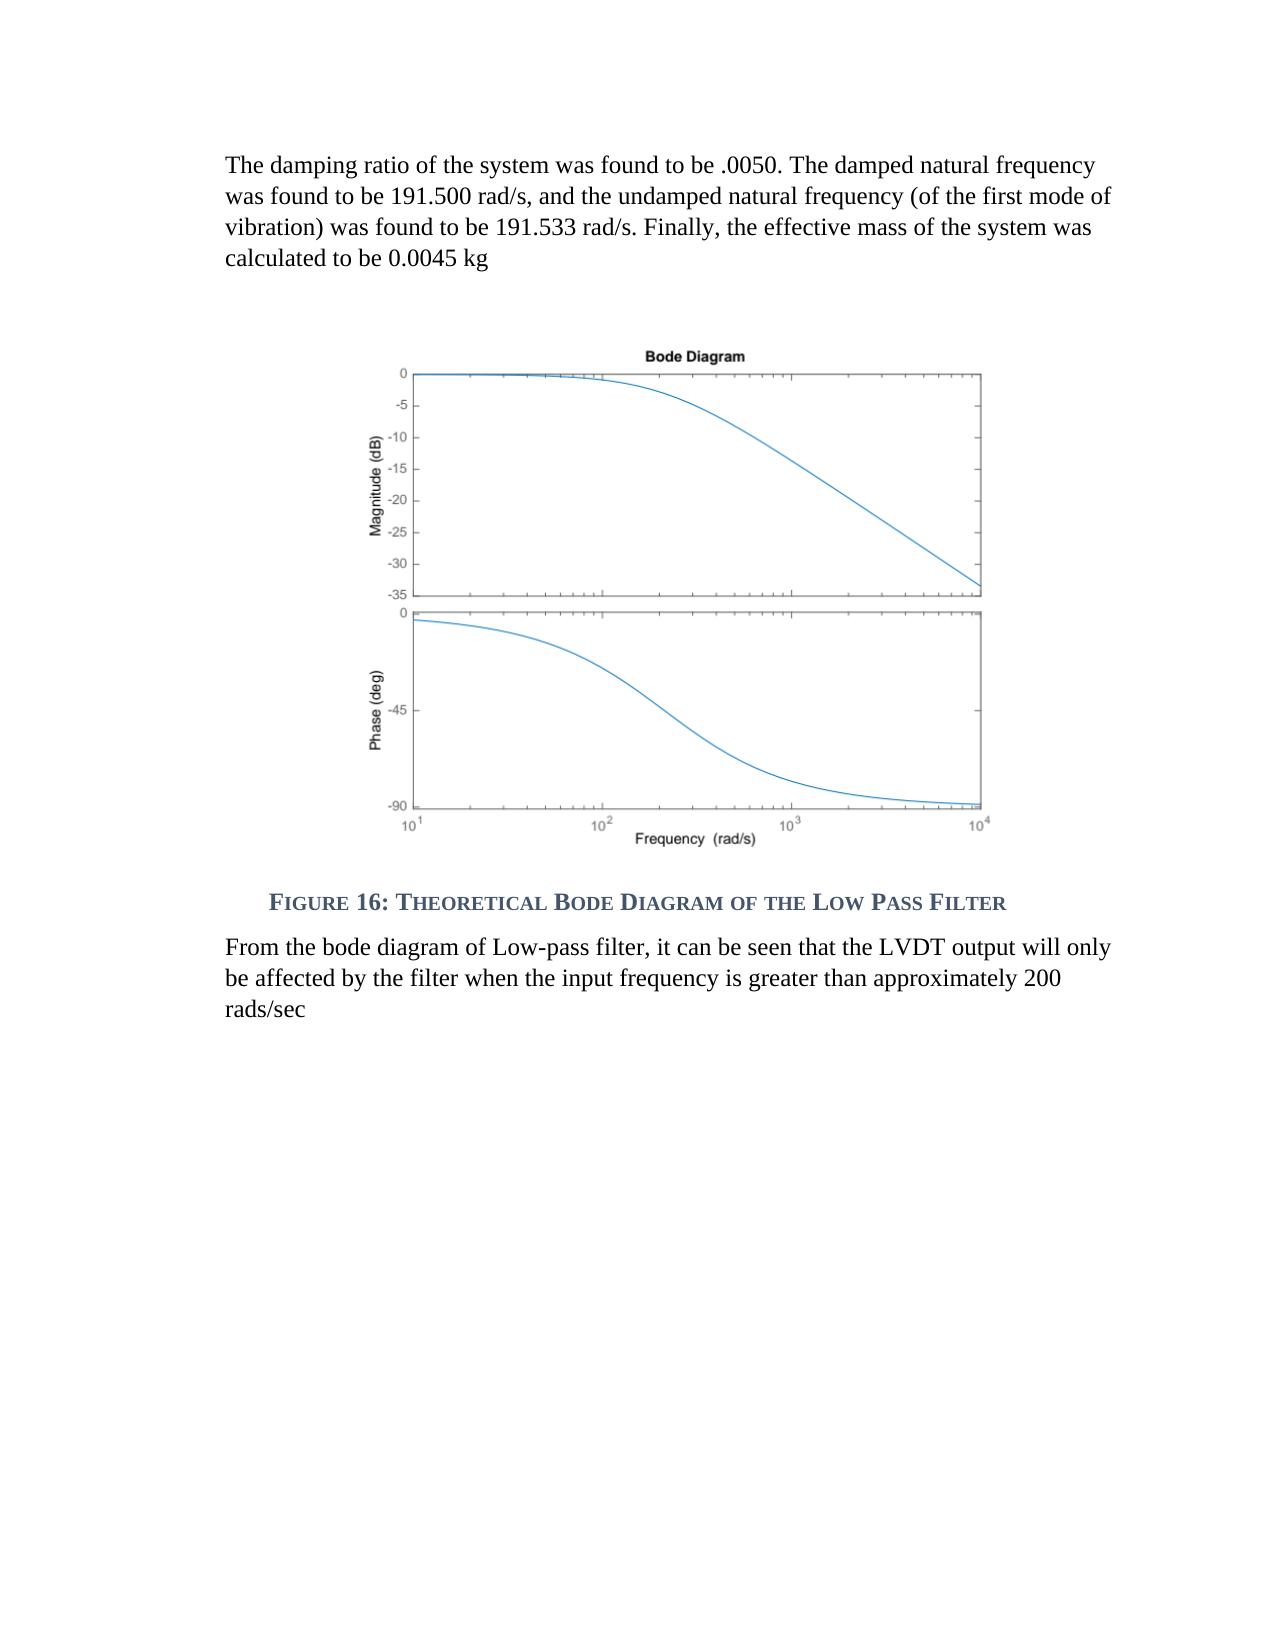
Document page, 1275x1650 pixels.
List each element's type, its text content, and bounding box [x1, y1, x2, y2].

list From the bode diagram of Low-pass filter, it can be seen that the LVDT output will only be affected by the filter when the input frequency is greater than approximately 200 rads/sec [225, 932, 1125, 1023]
list The damping ratio of the system was found to be .0050. The damped natural frequency was found to be 191.500 rad/s, and the undamped natural frequency (of the first mode of vibration) was found to be 191.533 rad/s. Finally, the effective mass of the system was calculated to be 0.0045 kg [225, 150, 1125, 272]
